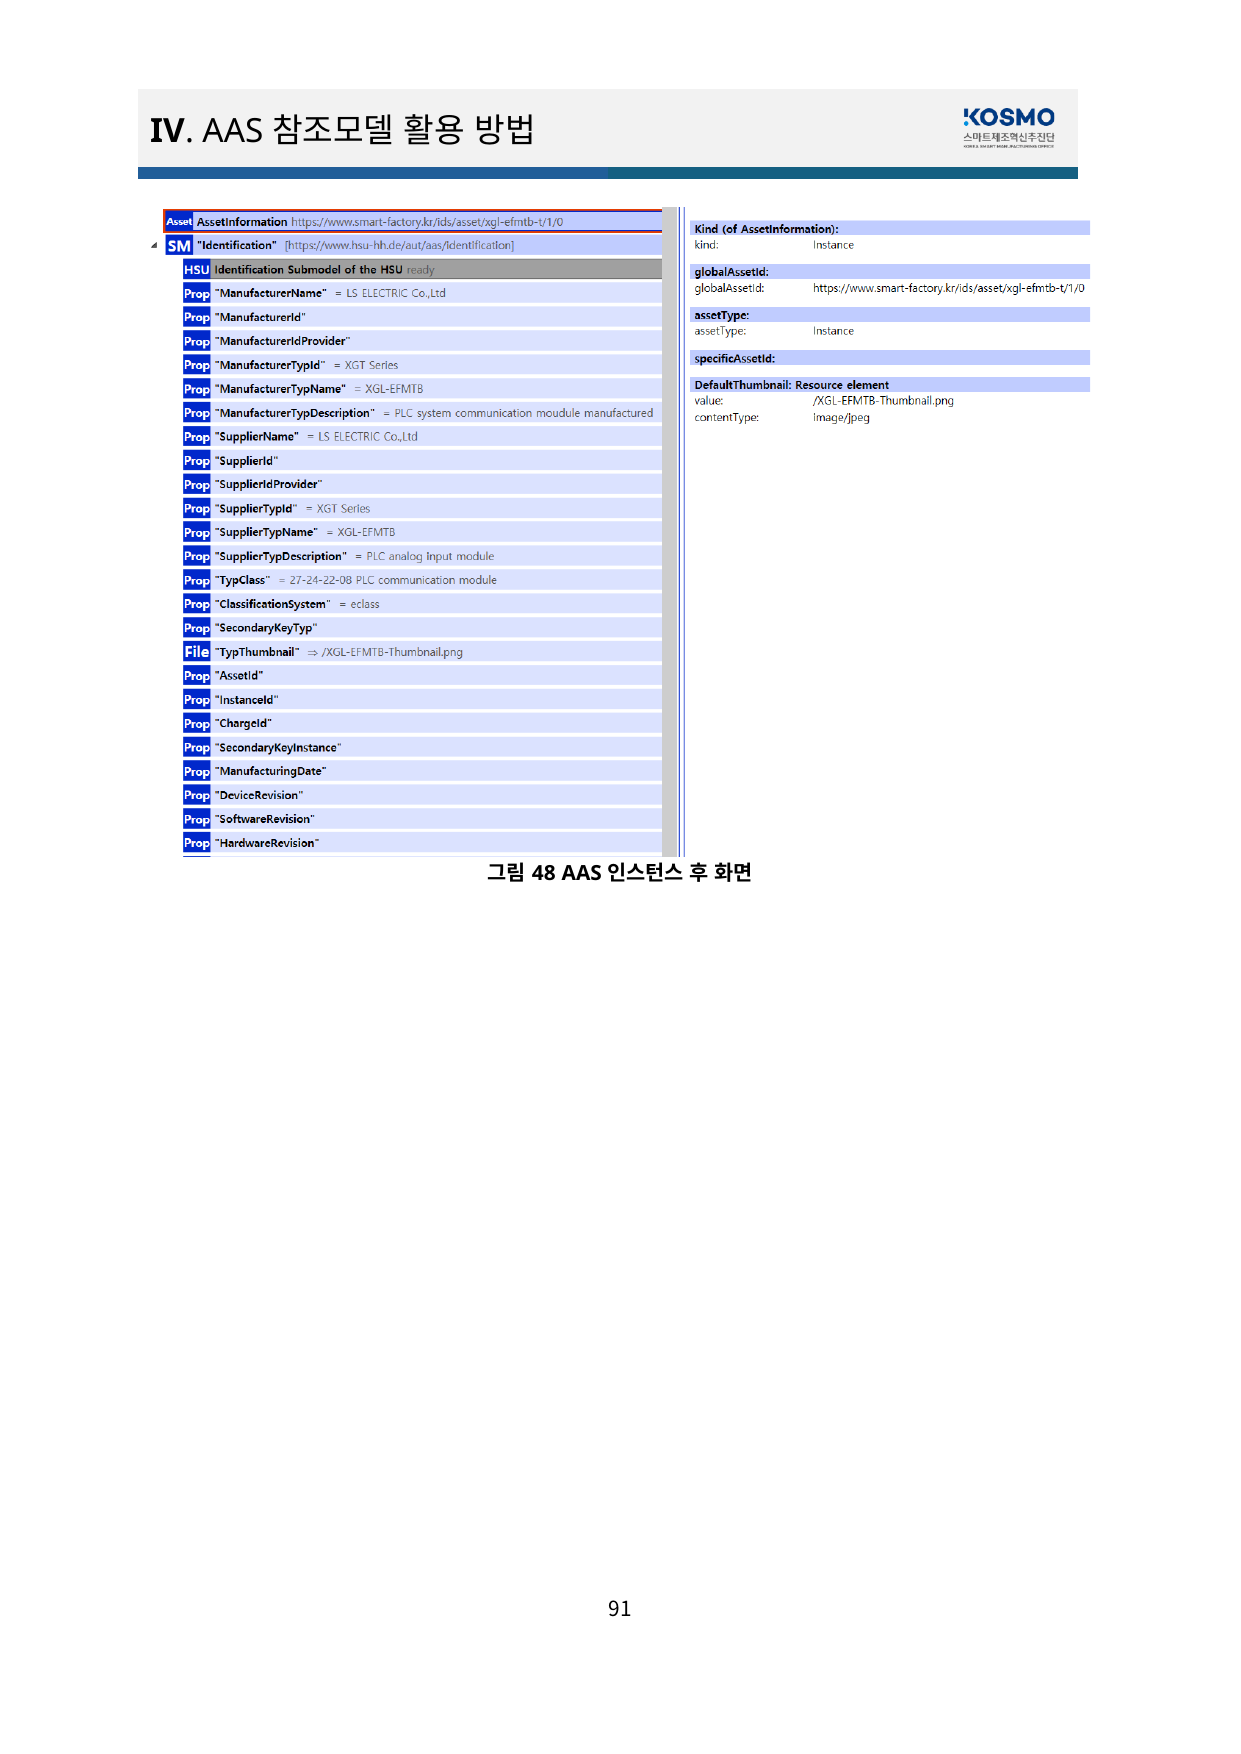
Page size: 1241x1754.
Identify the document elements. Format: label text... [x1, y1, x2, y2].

text 그림 48 AAS 인스턴스 후 화면 [150, 857, 1090, 887]
picture [963, 108, 1055, 148]
picture [150, 207, 1091, 857]
